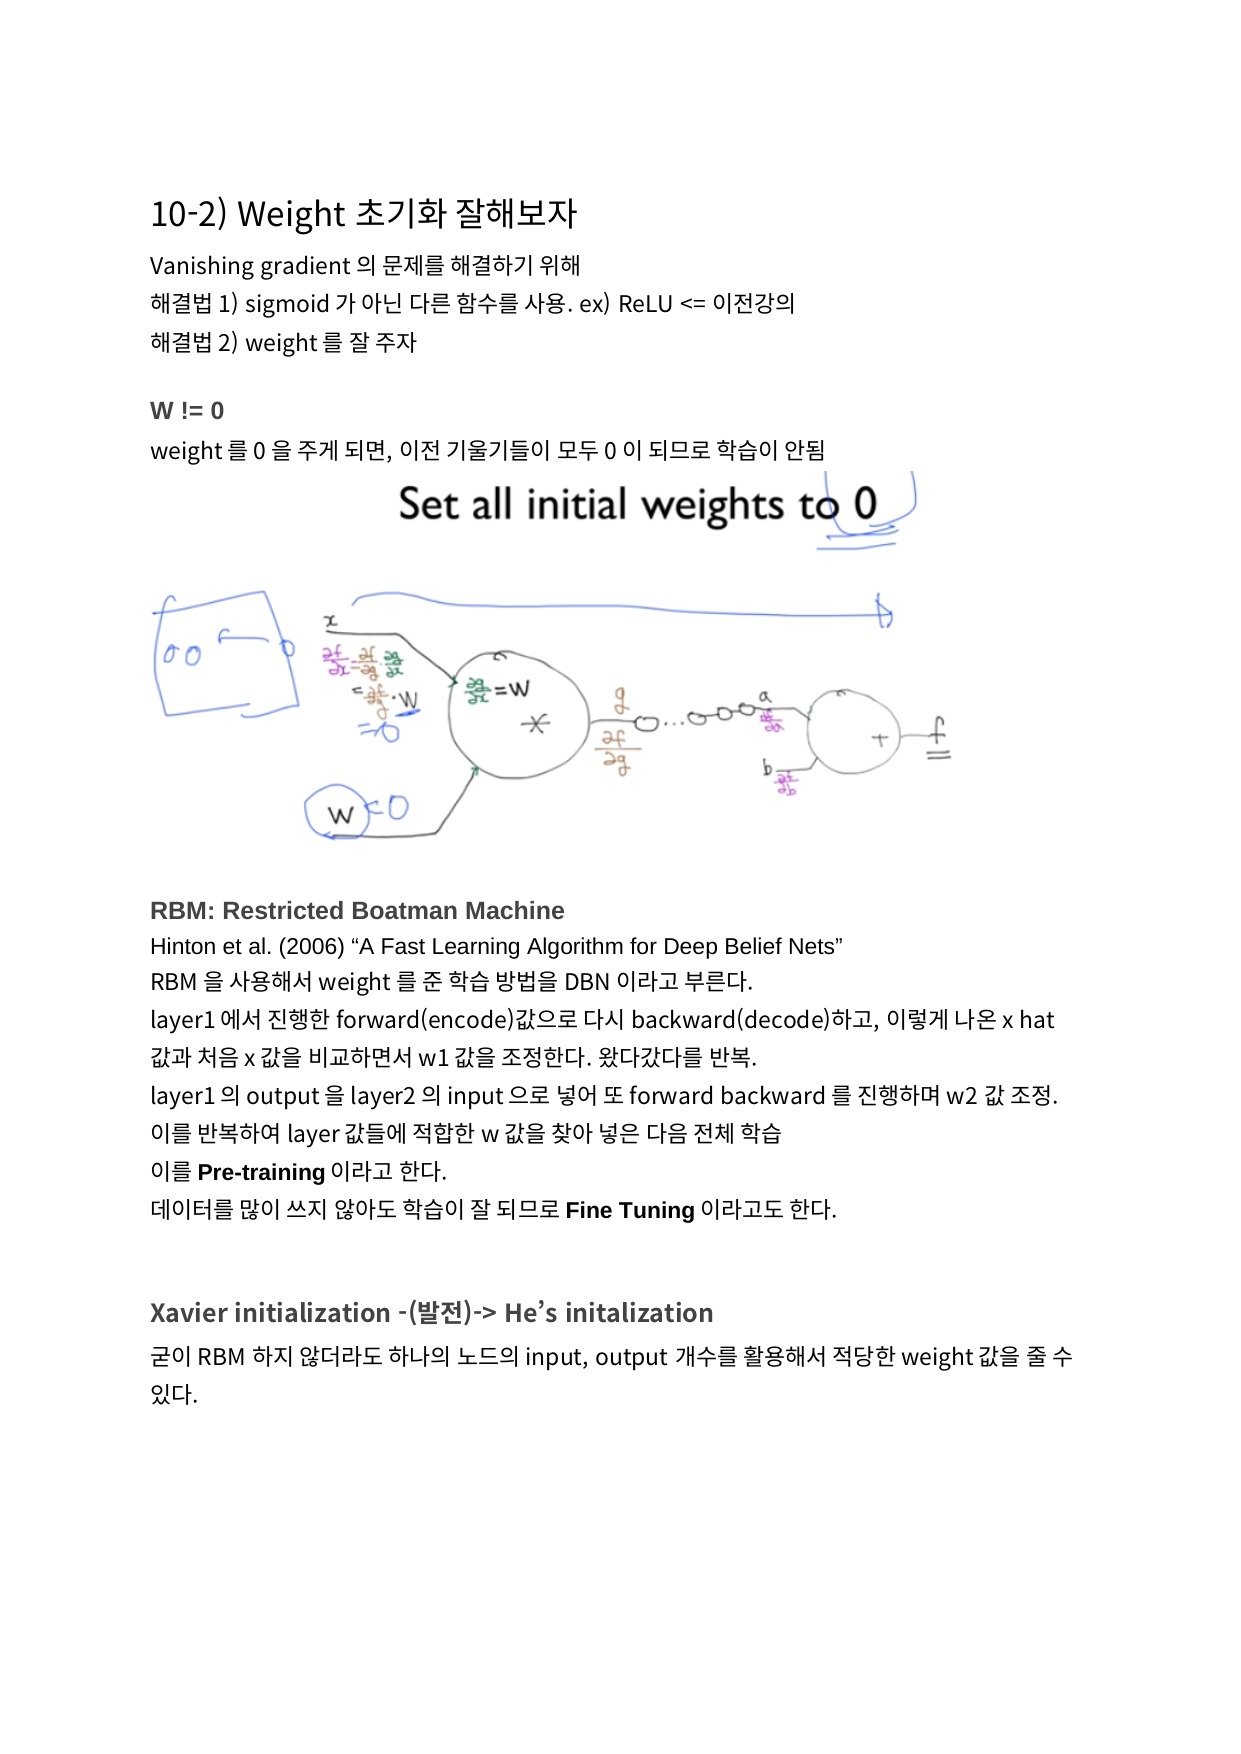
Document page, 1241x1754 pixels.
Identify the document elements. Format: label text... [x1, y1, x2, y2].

picture [150, 471, 984, 859]
text layer1에서 진행한 forward(encode)값으로 다시 backward(decode)하고, 이렇게 나온 x hat값과 처음 x값을 비교하면서 w1값을 조정한다. 왔다갔다를 반복. [150, 1001, 1090, 1073]
text Hinton et al. (2006) “A Fast Learning Algorithm for Deep Belief Nets” [150, 933, 1090, 959]
subtitle W != 0 [150, 396, 1090, 425]
subtitle Xavier initialization -(발전)-> He’s initalization [150, 1294, 1090, 1330]
subtitle 10-2) Weight 초기화 잘해보자 [150, 187, 1090, 236]
text 이를 Pre-training이라고 한다. [150, 1154, 1090, 1187]
text 굳이 RBM 하지 않더라도 하나의 노드의 input, output 개수를 활용해서 적당한 weight값을 줄 수 있다. [150, 1338, 1090, 1410]
text Vanishing gradient의 문제를 해결하기 위해 [150, 248, 1090, 281]
text layer1의 output을 layer2의 input으로 넣어 또 forward backward를 진행하며 w2 값 조정. [150, 1078, 1090, 1111]
subtitle RBM: Restricted Boatman Machine [150, 896, 1090, 925]
text 데이터를 많이 쓰지 않아도 학습이 잘 되므로 Fine Tuning이라고도 한다. [150, 1192, 1090, 1225]
text 해결법 1) sigmoid가 아닌 다른 함수를 사용. ex) ReLU <= 이전강의 [150, 286, 1090, 319]
text 해결법 2) weight를 잘 주자 [150, 324, 1090, 358]
text RBM을 사용해서 weight를 준 학습 방법을 DBN이라고 부른다. [150, 963, 1090, 997]
text 이를 반복하여 layer값들에 적합한 w값을 찾아 넣은 다음 전체 학습 [150, 1116, 1090, 1149]
text weight를 0을 주게 되면, 이전 기울기들이 모두 0이 되므로 학습이 안됨 [150, 433, 1090, 466]
